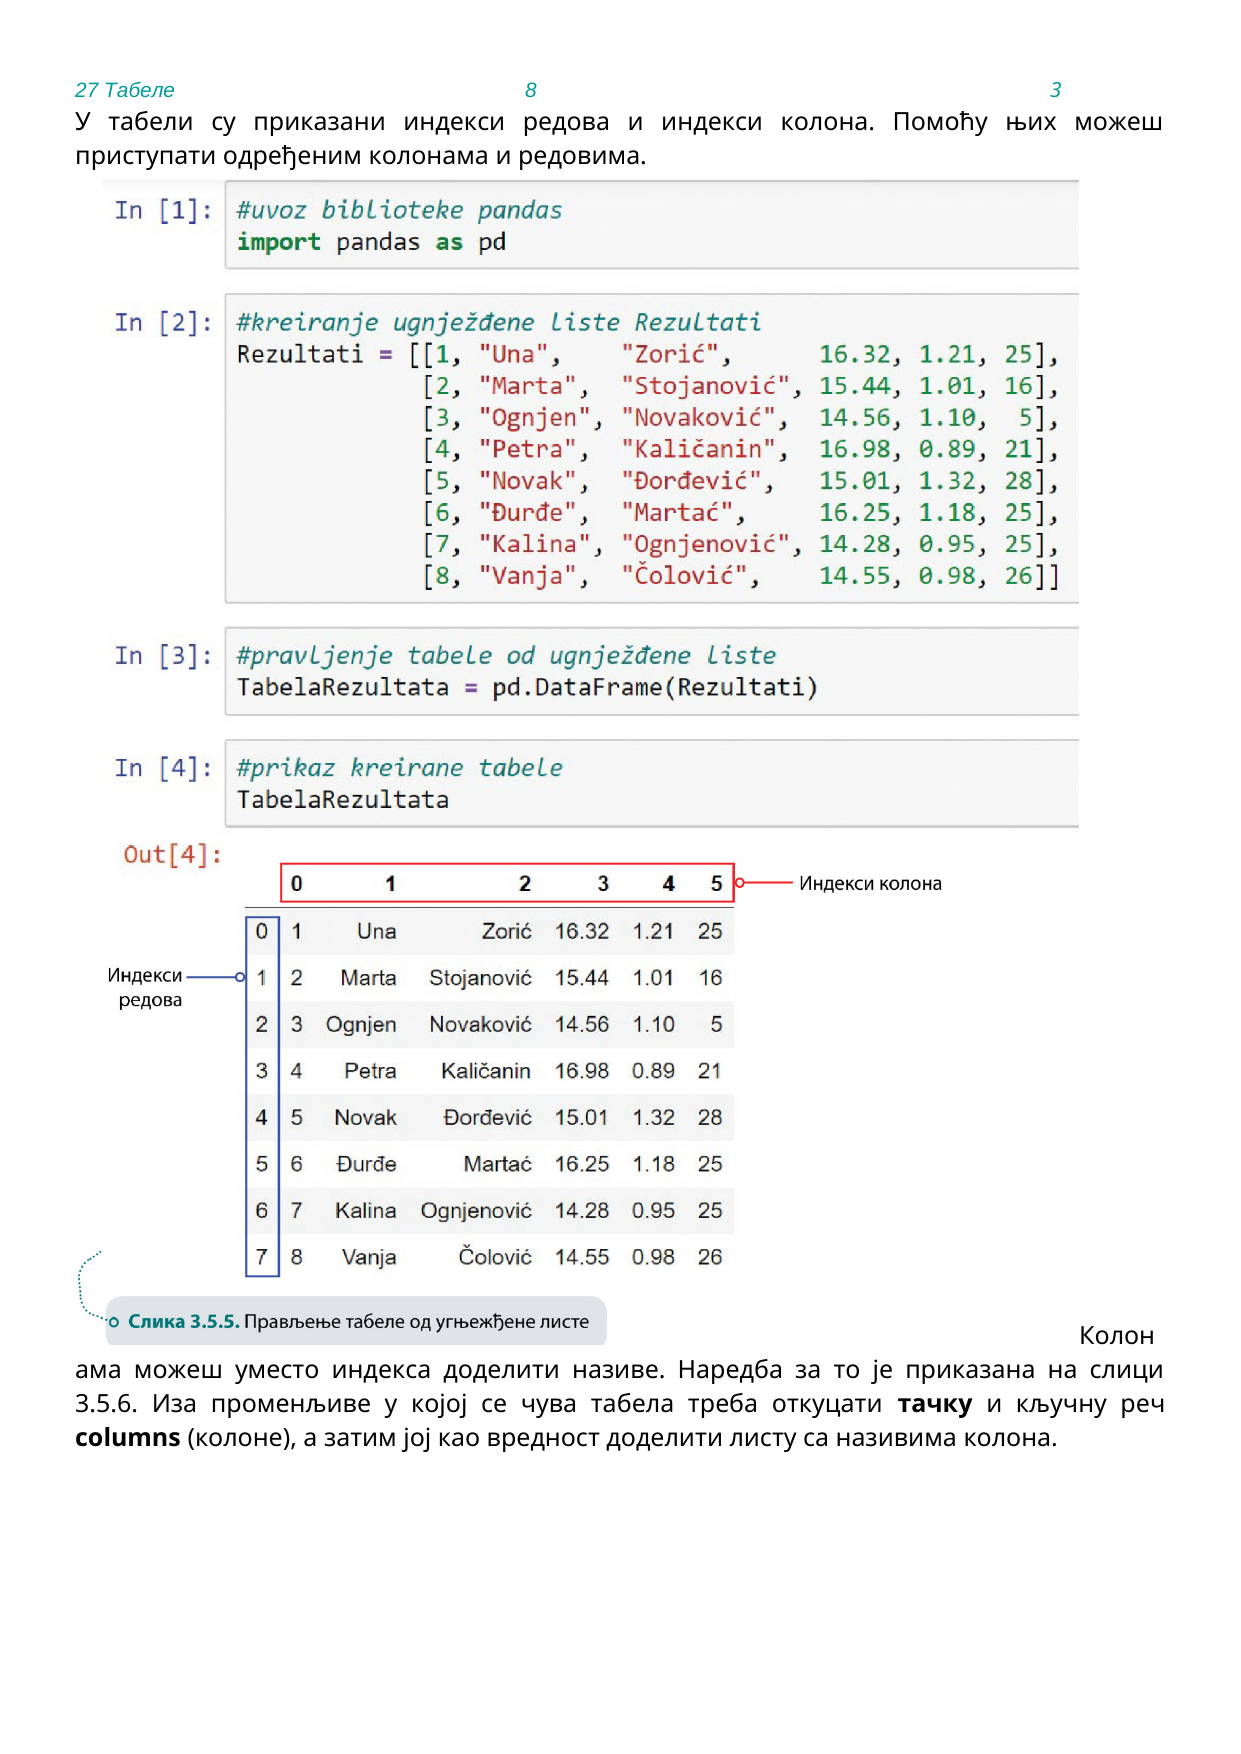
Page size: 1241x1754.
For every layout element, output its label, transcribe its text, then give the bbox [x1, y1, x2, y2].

text У табели су приказани индекси редова и индекси колона. Помоћу њих можеш приступати одређеним колонама и редовима. [75, 103, 1165, 172]
picture [75, 171, 1079, 1345]
